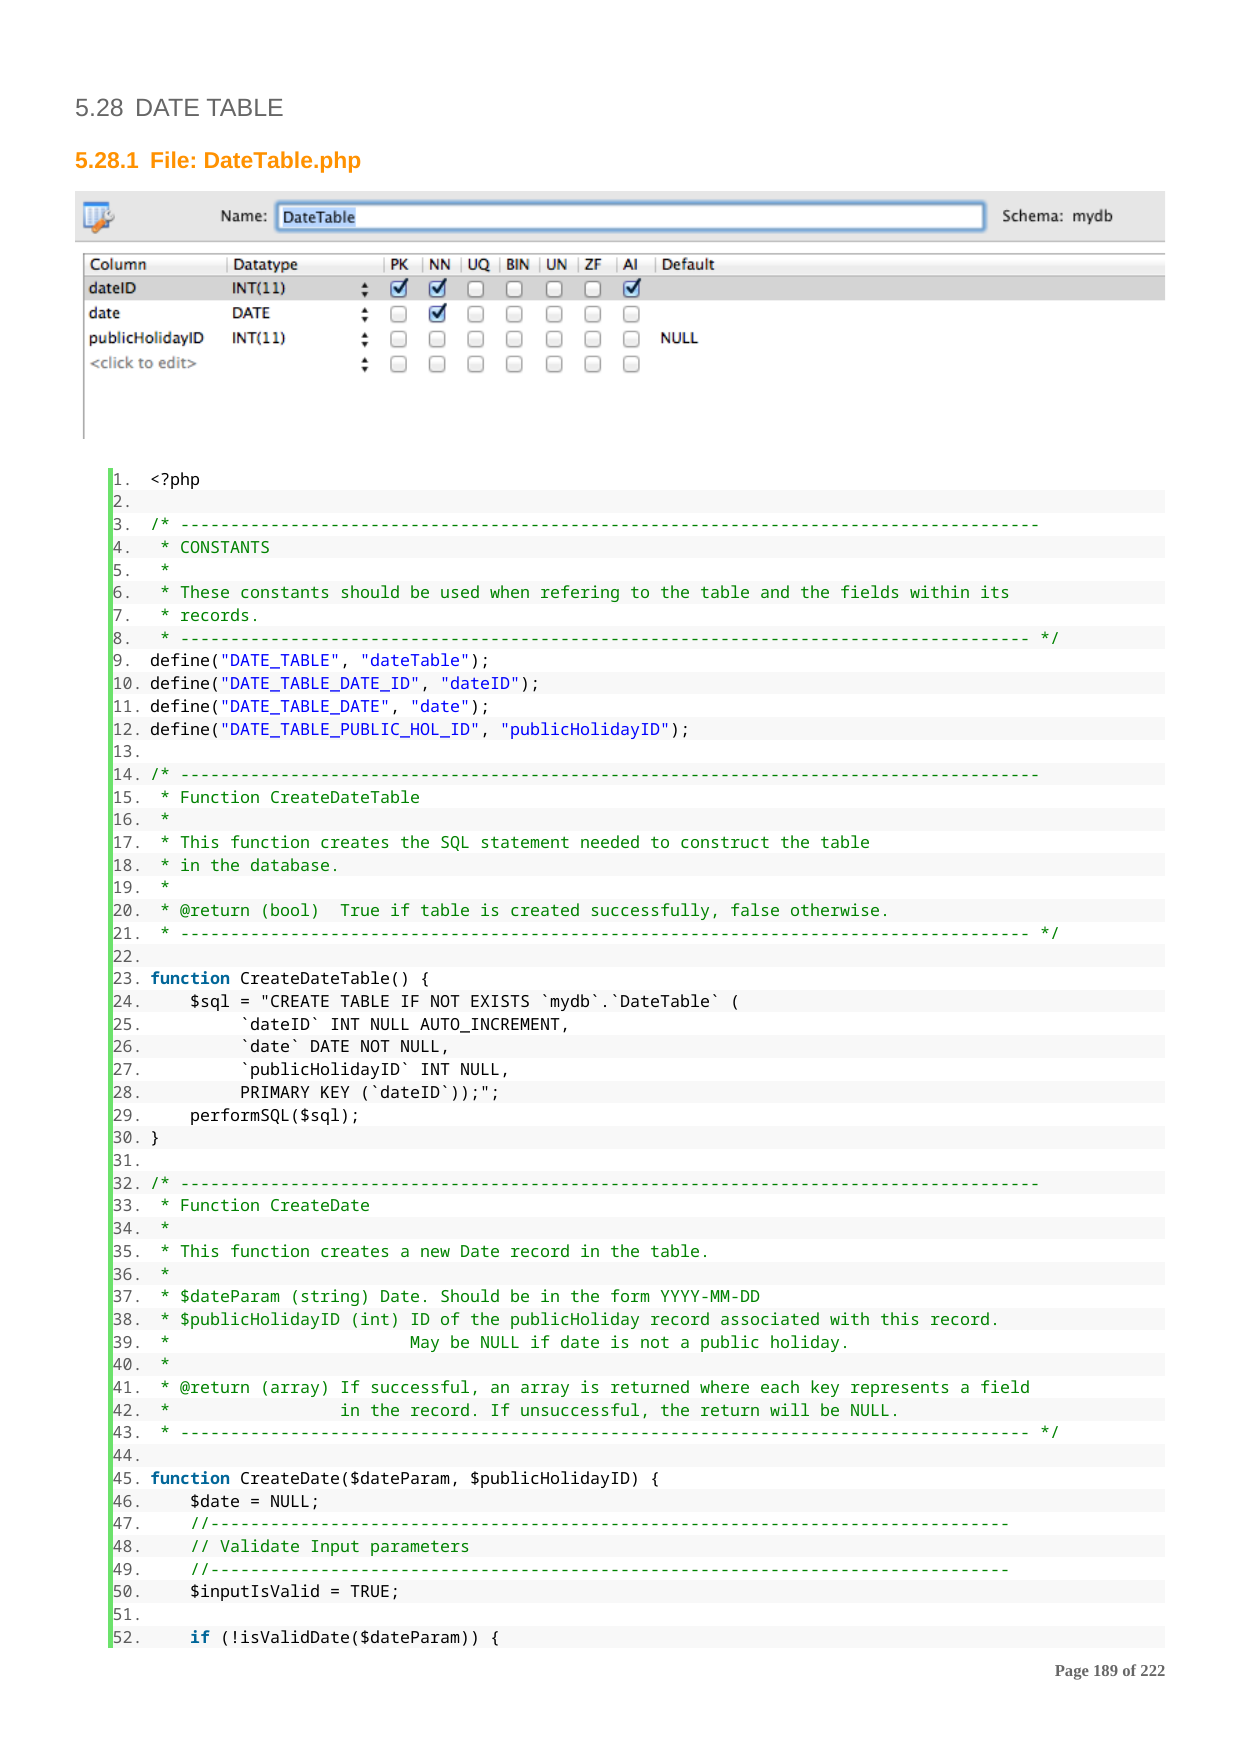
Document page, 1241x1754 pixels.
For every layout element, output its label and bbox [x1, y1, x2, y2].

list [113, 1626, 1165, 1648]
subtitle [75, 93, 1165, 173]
picture [75, 191, 1166, 439]
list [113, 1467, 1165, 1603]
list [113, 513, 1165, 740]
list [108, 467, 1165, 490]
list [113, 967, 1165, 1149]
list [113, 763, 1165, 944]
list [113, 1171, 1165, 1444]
